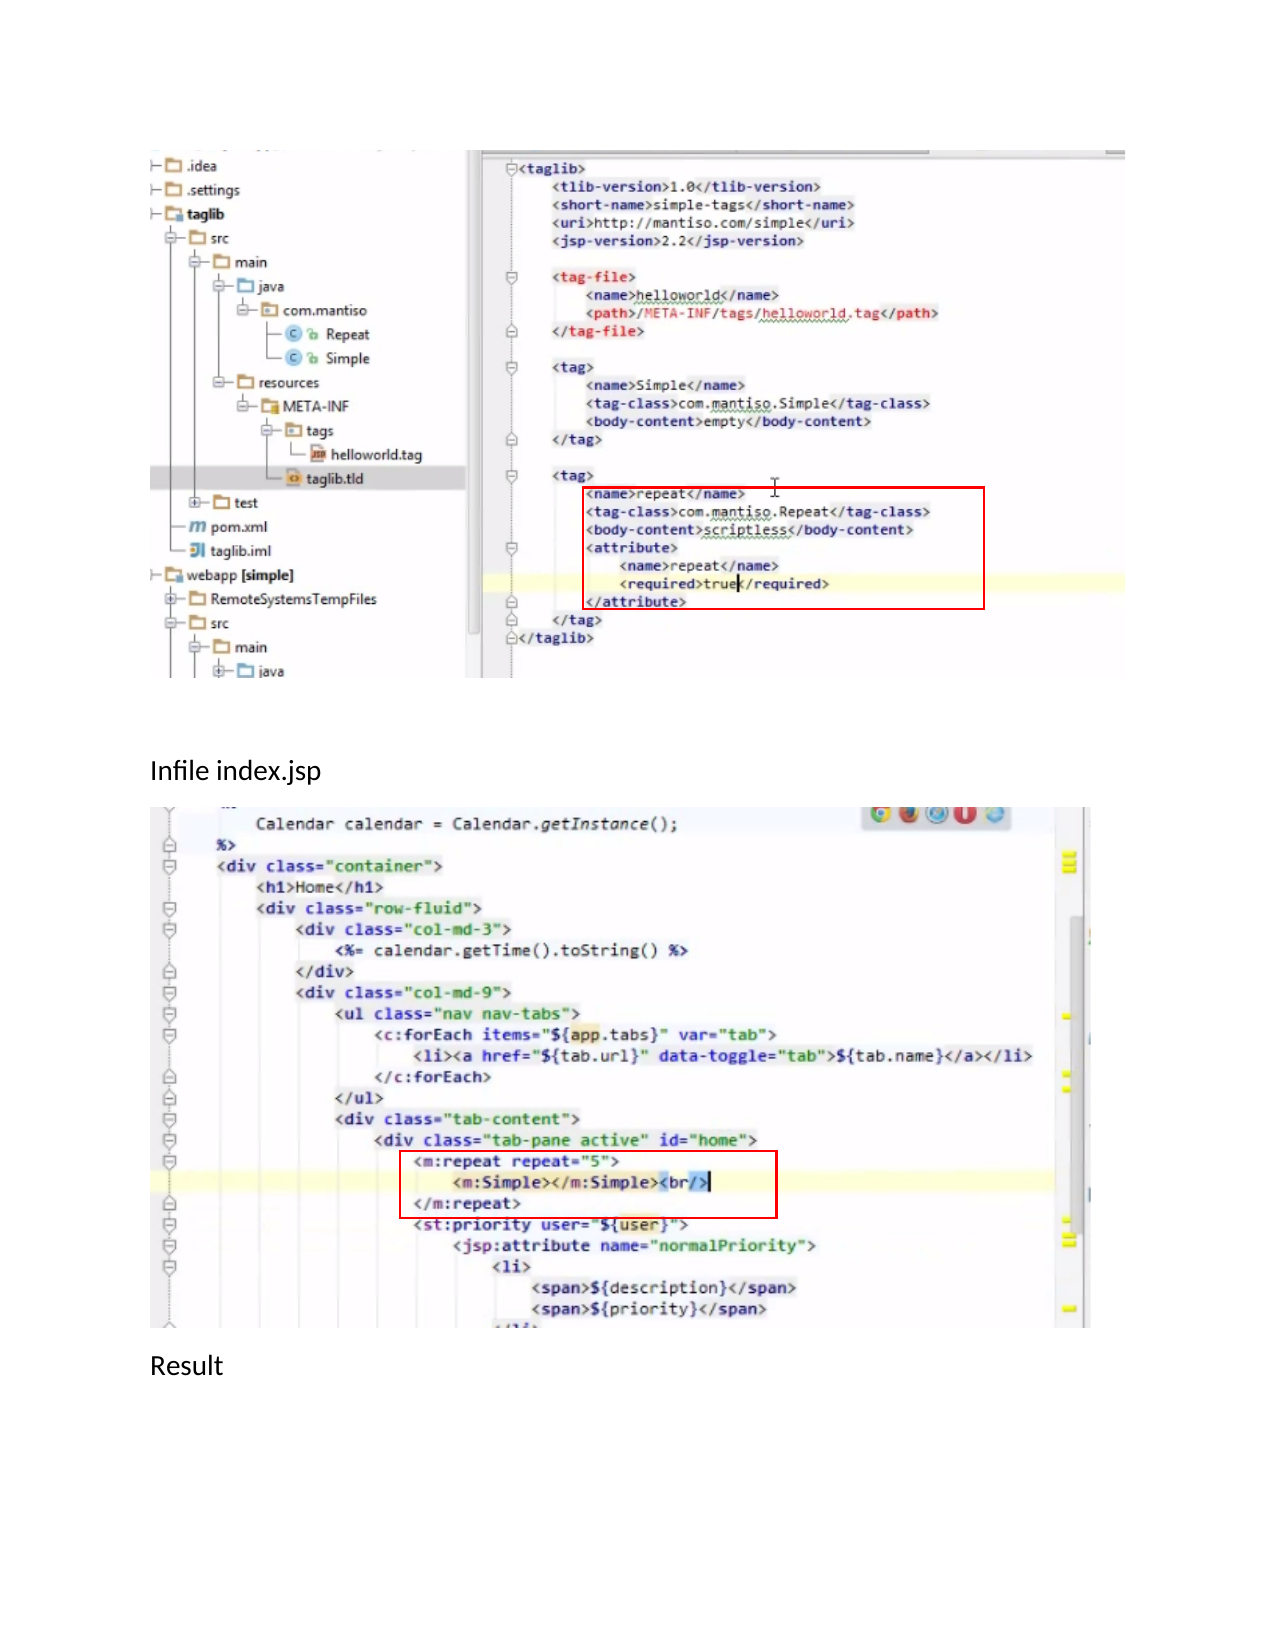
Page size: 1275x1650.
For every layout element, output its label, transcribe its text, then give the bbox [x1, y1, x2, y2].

picture [150, 150, 1125, 678]
picture [150, 807, 1091, 1328]
text Infile index.jsp [150, 752, 1125, 788]
text Result [150, 1347, 1125, 1383]
